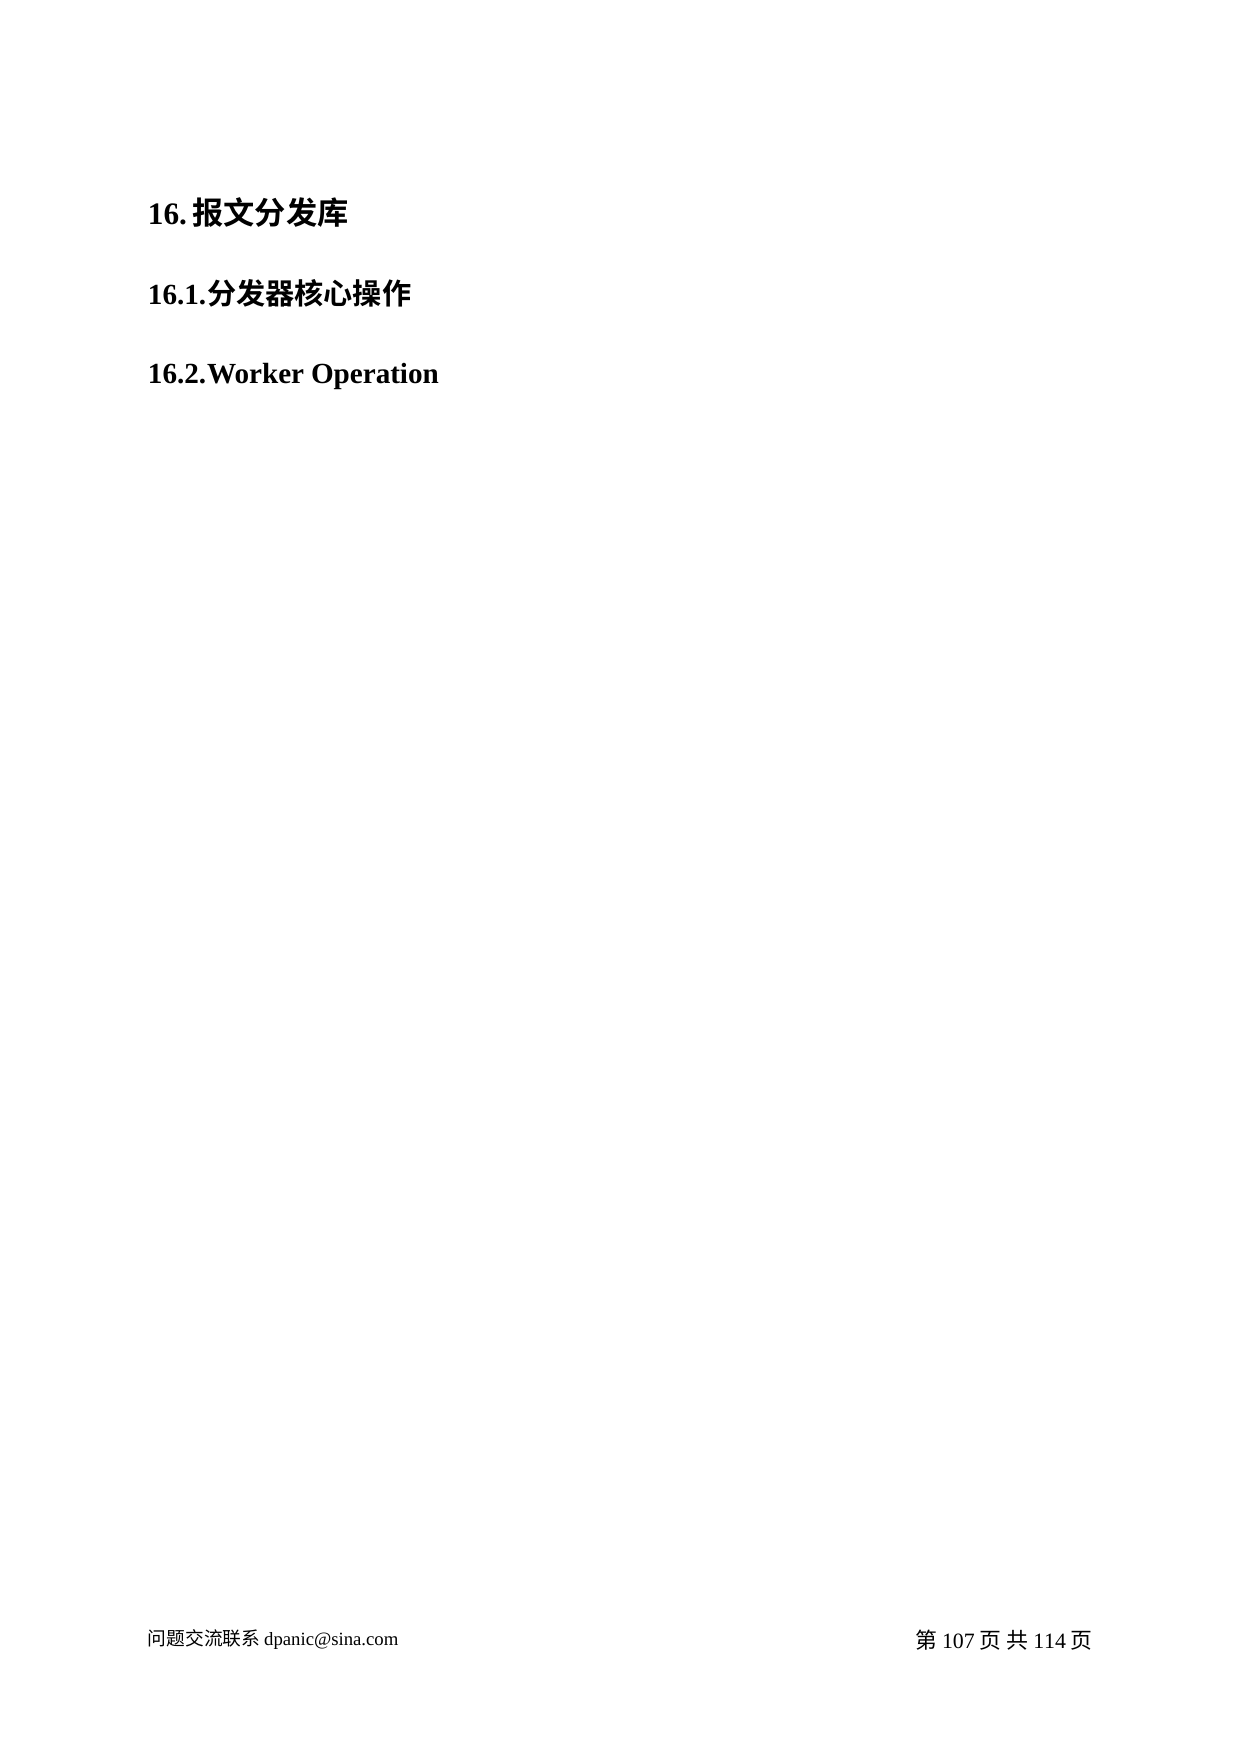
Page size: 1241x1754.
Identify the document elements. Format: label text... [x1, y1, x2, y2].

subtitle Worker Operation [148, 341, 1092, 406]
subtitle 分发器核心操作 [148, 259, 1092, 324]
subtitle 报文分发库 [148, 178, 1092, 243]
